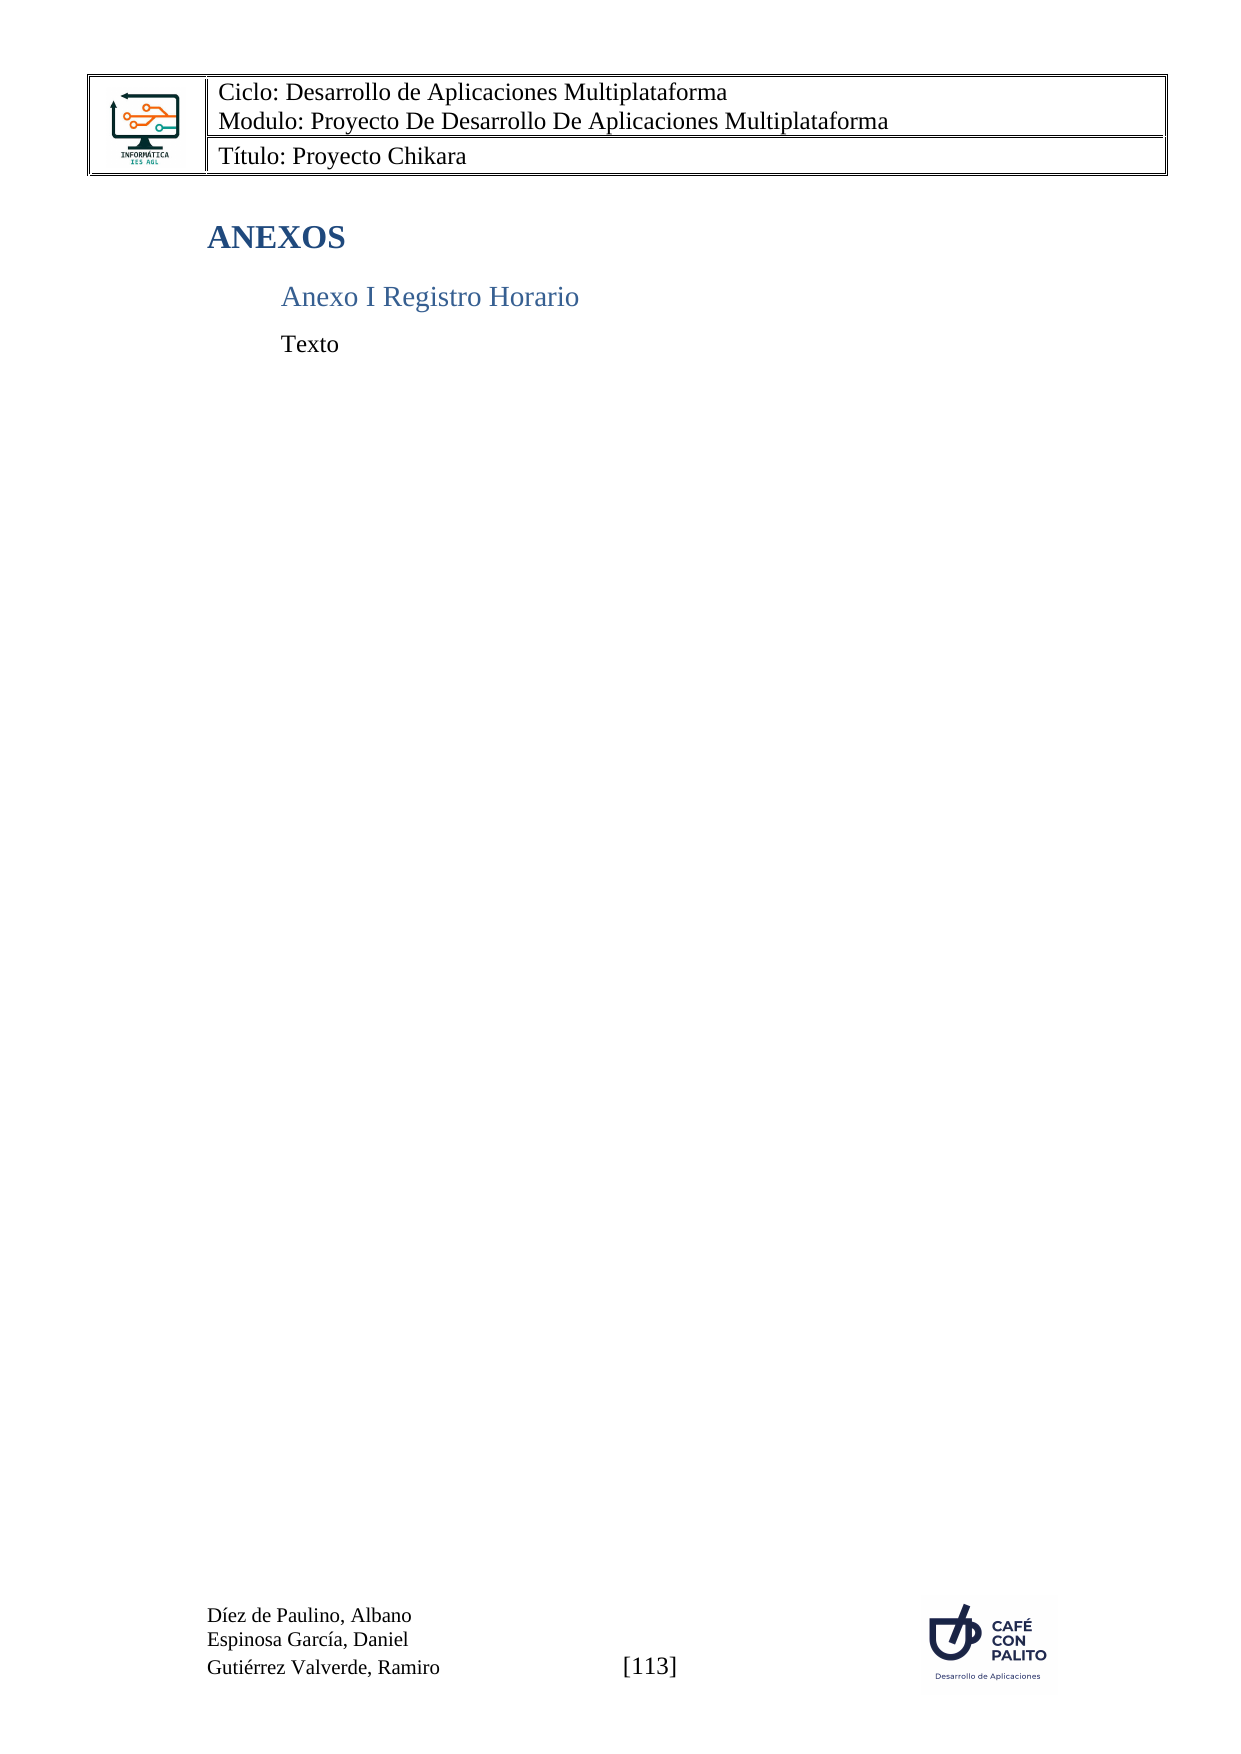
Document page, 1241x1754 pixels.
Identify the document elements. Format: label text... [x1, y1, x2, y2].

subtitle ANEXOS [207, 217, 1063, 256]
subtitle Anexo I Registro Horario [207, 279, 1063, 313]
picture [921, 1595, 1058, 1695]
picture [106, 87, 186, 168]
text Texto [207, 329, 1063, 358]
